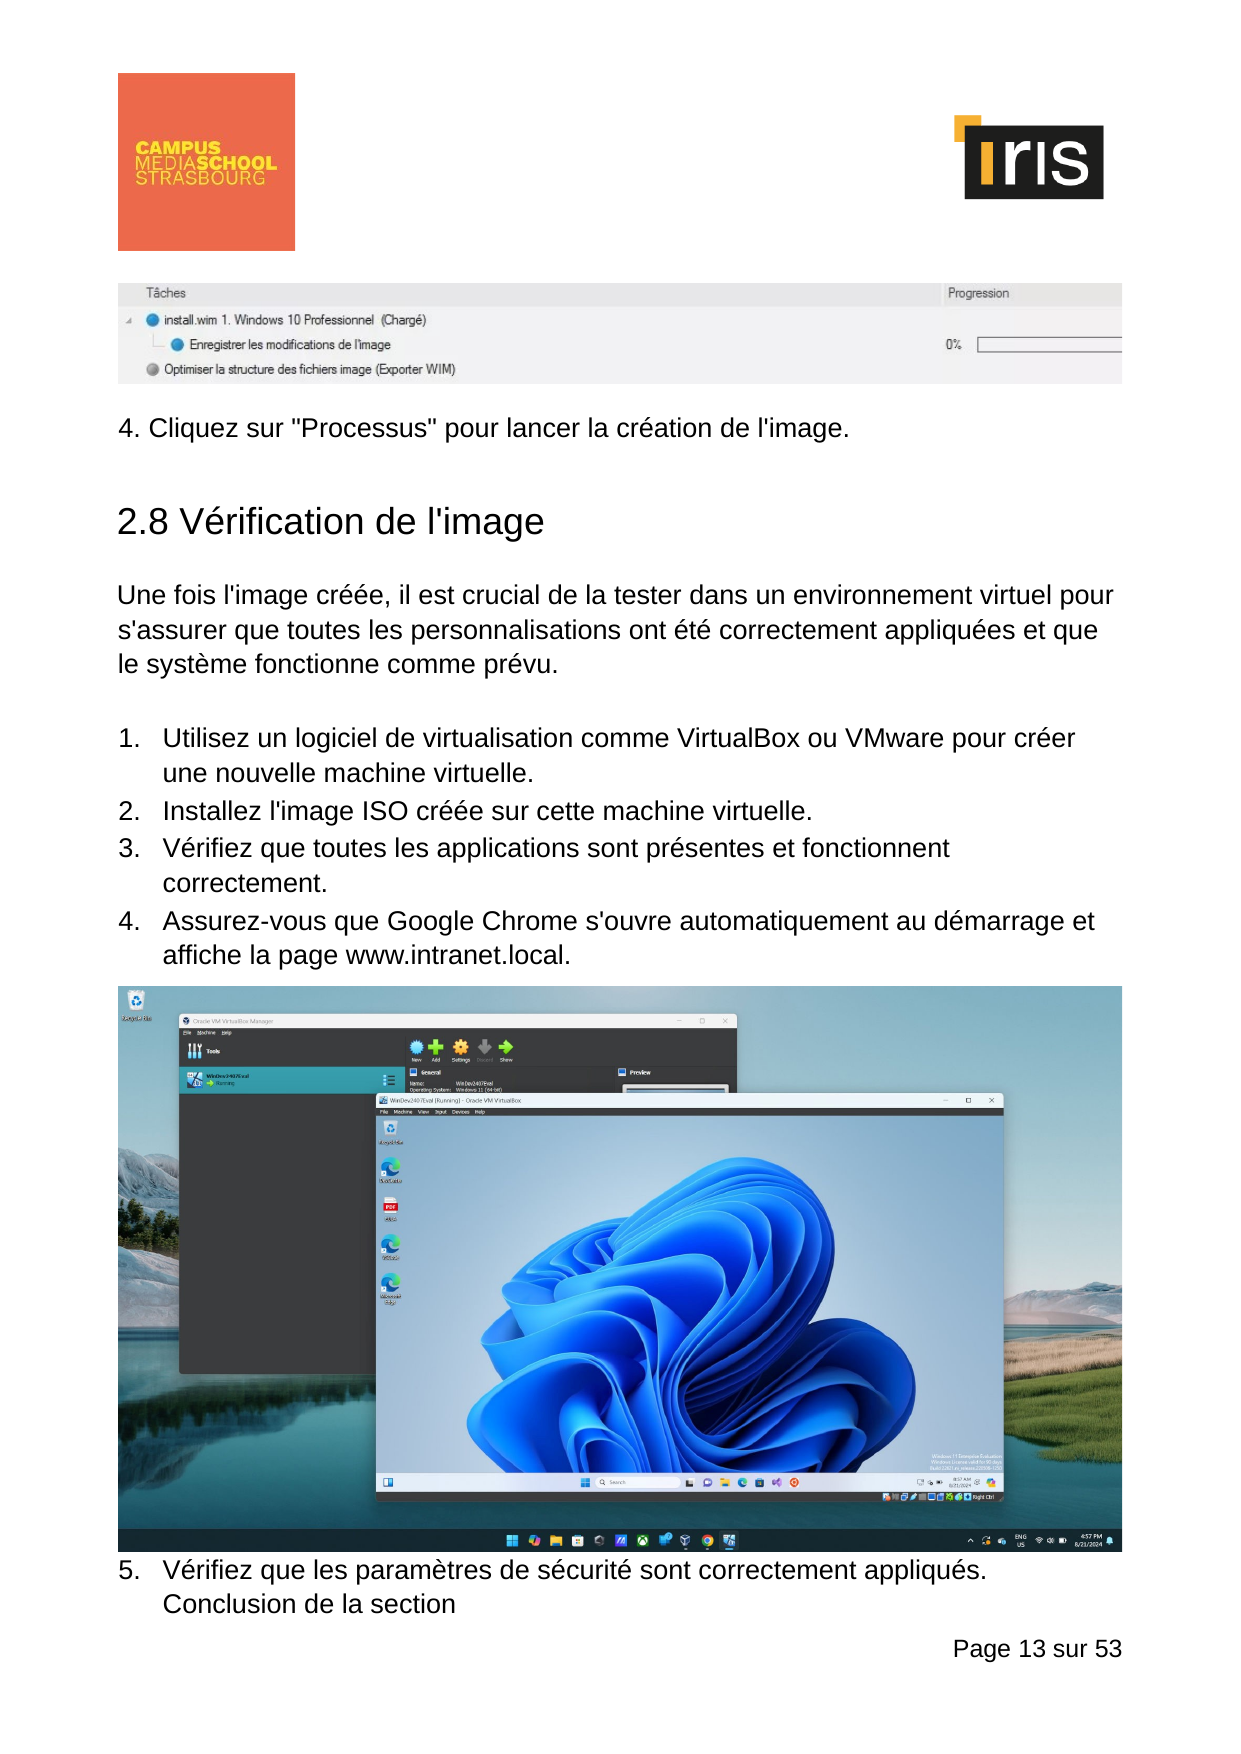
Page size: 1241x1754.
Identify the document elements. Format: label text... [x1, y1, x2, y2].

picture [118, 283, 1123, 384]
list Vérifiez que les paramètres de sécurité sont correctement appliqués. Conclusion de la section [118, 1554, 1122, 1619]
picture [118, 986, 1123, 1552]
list Cliquez sur "Processus" pour lancer la création de l'image. [118, 412, 1122, 443]
list Utilisez un logiciel de virtualisation comme VirtualBox ou VMware pour créer une nouvelle machine virtuelle. [118, 722, 1122, 788]
list Assurez-vous que Google Chrome s'ouvre automatiquement au démarrage et affiche la page www.intranet.local. [118, 904, 1122, 970]
list Installez l'image ISO créée sur cette machine virtuelle. [118, 794, 1122, 826]
picture [945, 73, 1123, 251]
text Une fois l'image créée, il est crucial de la tester dans un environnement virtuel pour s'assurer que toutes les personnalisations ont été correctement appliquées et que le système fonctionne comme prévu. [117, 579, 1122, 679]
picture [118, 73, 296, 251]
subtitle 2.8 Vérification de l'image [117, 499, 1122, 542]
list Vérifiez que toutes les applications sont présentes et fonctionnent correctement. [118, 832, 1122, 898]
